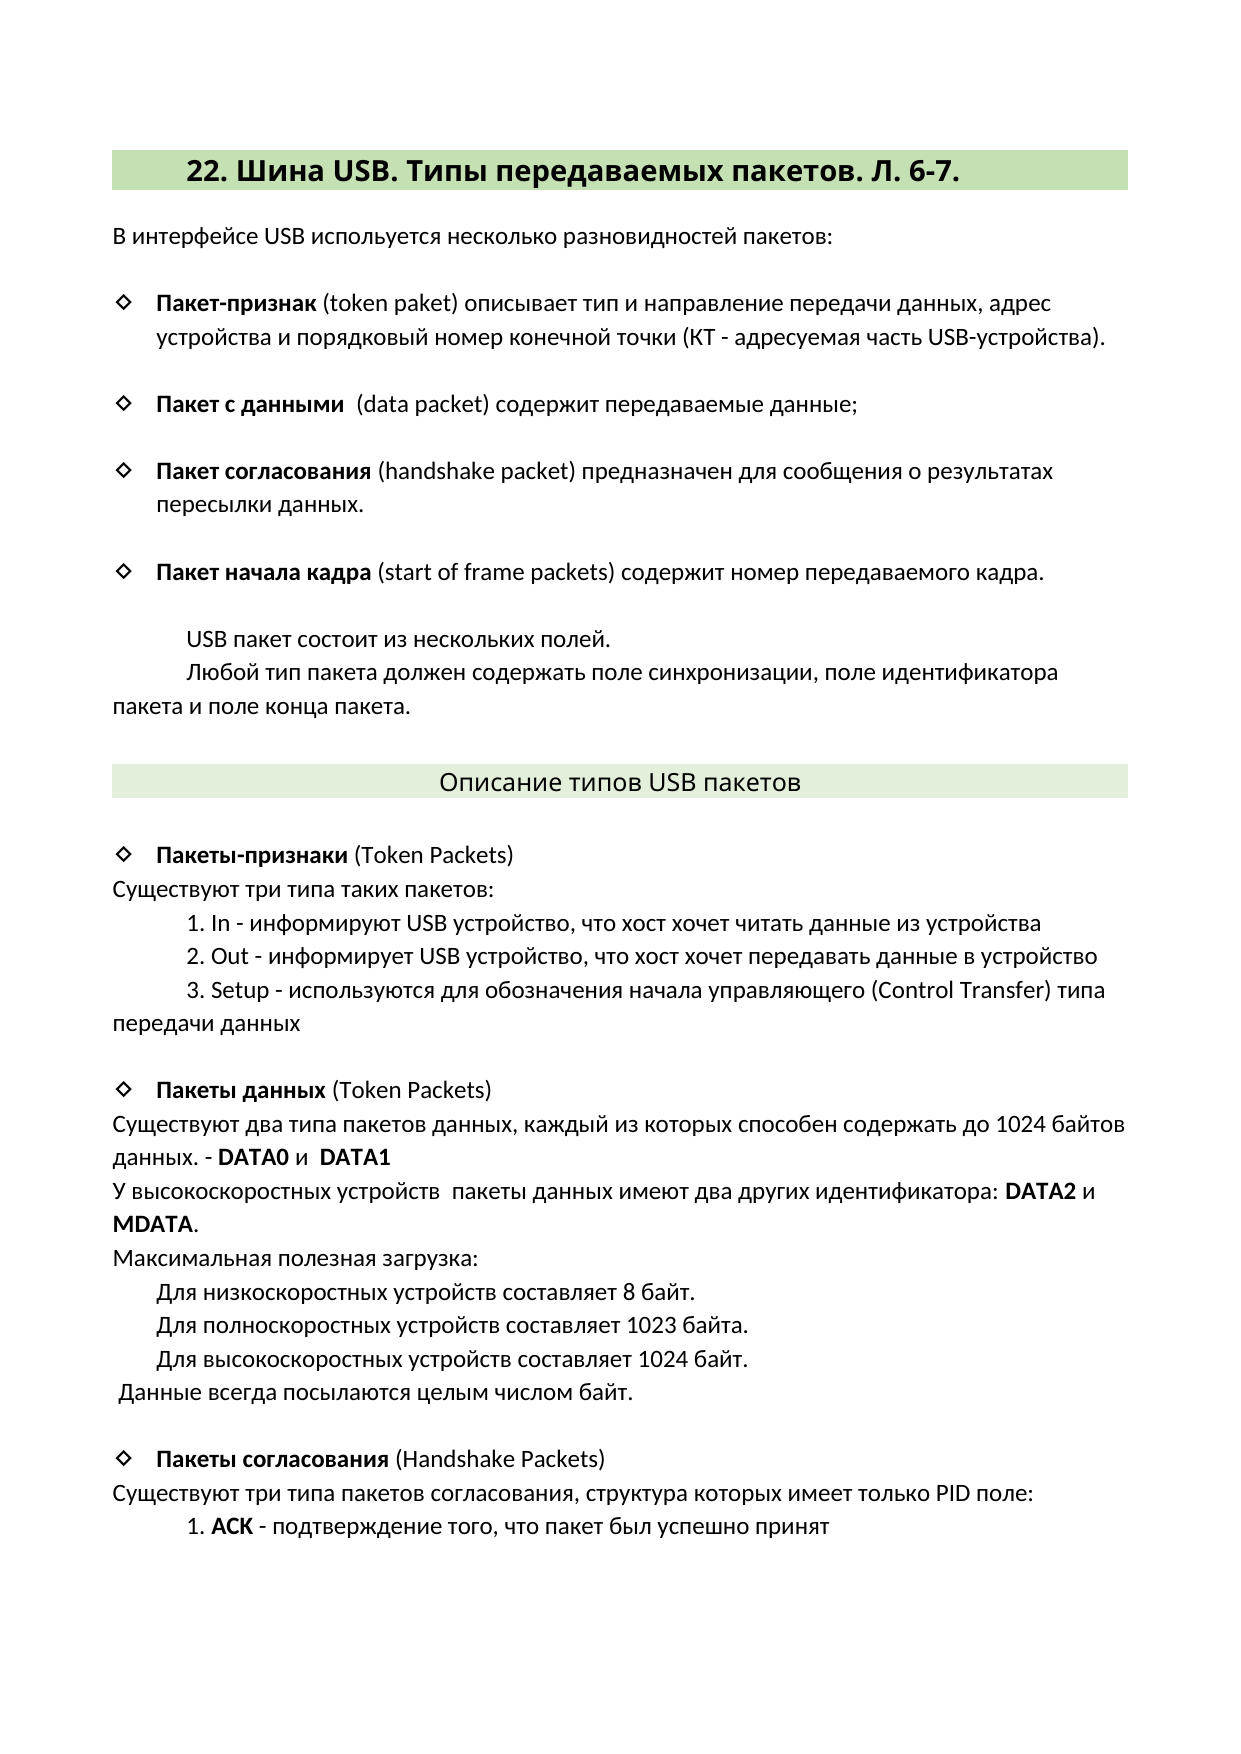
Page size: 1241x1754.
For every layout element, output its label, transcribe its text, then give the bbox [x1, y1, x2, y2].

text USB пакет состоит из нескольких полей. [112, 623, 1128, 653]
text Существуют три типа таких пакетов: [112, 873, 1128, 904]
text 2. Out - информирует USB устройство, что хост хочет передавать данные в устройство [112, 940, 1128, 971]
list Для низкоскоростных устройств составляет 8 байт. [156, 1276, 1128, 1306]
text Существуют два типа пакетов данных, каждый из которых способен содержать до 1024 байтов данных. - DATA0 и DATA1 [112, 1108, 1128, 1172]
list Пакеты-признаки (Token Packets) [112, 840, 1128, 870]
text 1. ACK - подтверждение того, что пакет был успешно принят [112, 1511, 1128, 1541]
list Пакет-признак (token paket) описывает тип и направление передачи данных, адрес устройства и порядковый номер конечной точки (КТ - адресуемая часть USB-устройства). [112, 287, 1128, 351]
list Пакет согласования (handshake packet) предназначен для сообщения о результатах пересылки данных. [112, 455, 1128, 519]
text В интерфейсе USB испольуется несколько разновидностей пакетов: [112, 220, 1128, 251]
list Для полноскоростных устройств составляет 1023 байта. [156, 1309, 1128, 1340]
list Шина USB. Типы передаваемых пакетов. Л. 6-7. [112, 150, 1128, 190]
text У высокоскоростных устройств пакеты данных имеют два других идентификатора: DATA2 и MDATA. [112, 1175, 1128, 1239]
text Максимальная полезная загрузка: [112, 1242, 1128, 1273]
text 1. In - информируют USB устройство, что хост хочет читать данные из устройства [112, 907, 1128, 937]
list Описание типов USB пакетов [112, 764, 1128, 798]
text Данные всегда посылаются целым числом байт. [112, 1376, 1128, 1407]
list Пакет начала кадра (start of frame packets) содержит номер передаваемого кадра. [112, 556, 1128, 586]
list Для высокоскоростных устройств составляет 1024 байт. [156, 1343, 1128, 1373]
list Пакеты согласования (Handshake Packets) [112, 1443, 1128, 1474]
text Любой тип пакета должен содержать поле синхронизации, поле идентификатора пакета и поле конца пакета. [112, 656, 1128, 720]
text 3. Setup - используются для обозначения начала управляющего (Control Transfer) типа передачи данных [112, 974, 1128, 1038]
list Пакет с данными (data packet) содержит передаваемые данные; [112, 388, 1128, 418]
list Пакеты данных (Token Packets) [112, 1074, 1128, 1105]
text Существуют три типа пакетов согласования, структура которых имеет только PID поле: [112, 1477, 1128, 1507]
